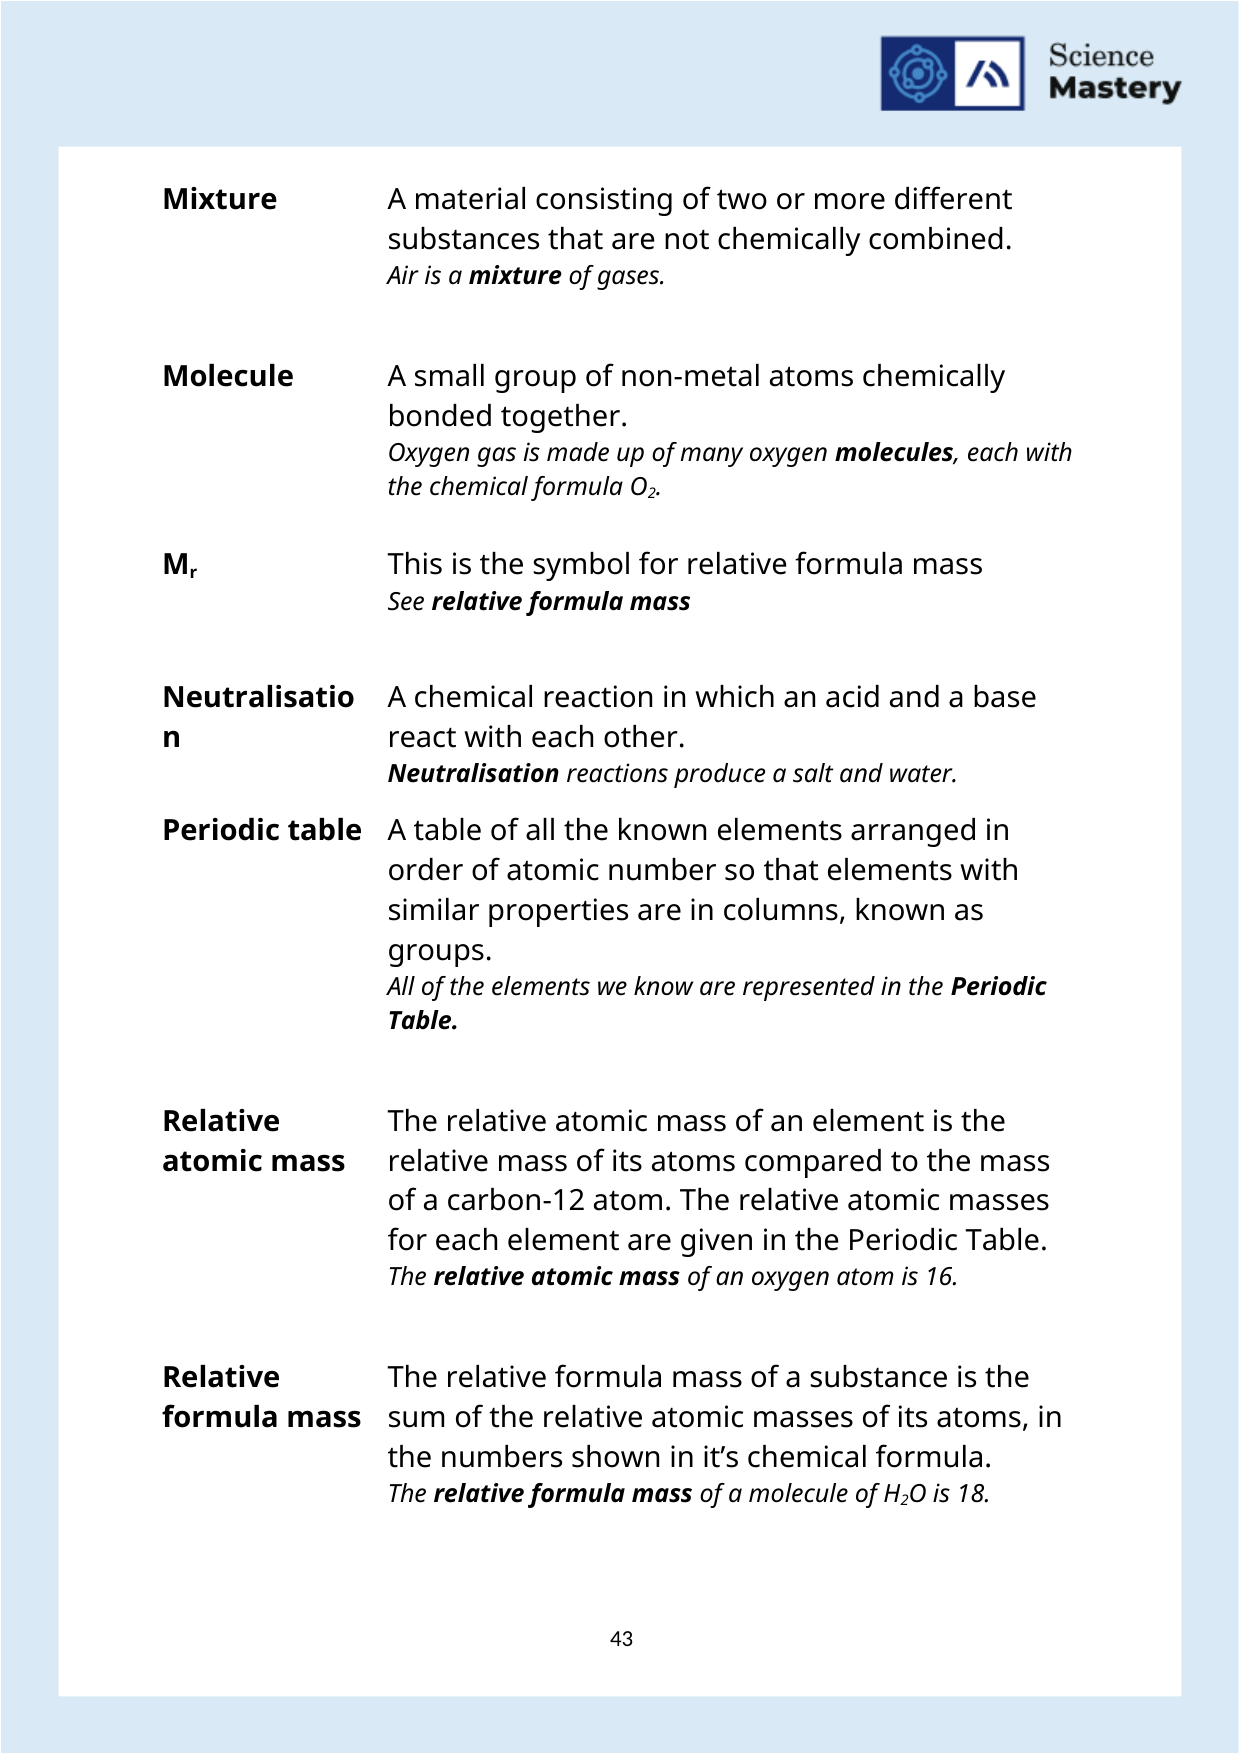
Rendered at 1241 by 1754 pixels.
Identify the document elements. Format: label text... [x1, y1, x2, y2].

table_cell A small group of non-metal atoms chemically bonded together. Oxygen gas is made up of many oxygen molecules, each with the chemical formula O2. [377, 355, 1092, 542]
table_cell A material consisting of two or more different substances that are not chemically combined. Air is a mixture of gases. [377, 178, 1092, 354]
table_cell Relative atomic mass [151, 1100, 376, 1355]
table_cell Mr [151, 544, 376, 676]
table_cell The relative formula mass of a substance is the sum of the relative atomic masses of its atoms, in the numbers shown in it’s chemical formula. The relative formula mass of a molecule of H2O is 18. [377, 1356, 1092, 1572]
table_cell A chemical reaction in which an acid and a base react with each other. Neutralisation reactions produce a salt and water. [377, 677, 1092, 809]
table_cell Molecule [151, 355, 376, 542]
table_cell A table of all the known elements arranged in order of atomic number so that elements with similar properties are in columns, known as groups. All of the elements we know are represented in the Periodic Table. [377, 810, 1092, 1099]
table_cell Relative formula mass [151, 1356, 376, 1572]
table_cell Periodic table [151, 810, 376, 1099]
table_cell The relative atomic mass of an element is the relative mass of its atoms compared to the mass of a carbon-12 atom. The relative atomic masses for each element are given in the Periodic Table. The relative atomic mass of an oxygen atom is 16. [377, 1100, 1092, 1355]
table_cell Mixture [151, 178, 376, 354]
table_cell Neutralisation [151, 677, 376, 809]
table_cell This is the symbol for relative formula mass See relative formula mass [377, 544, 1092, 676]
